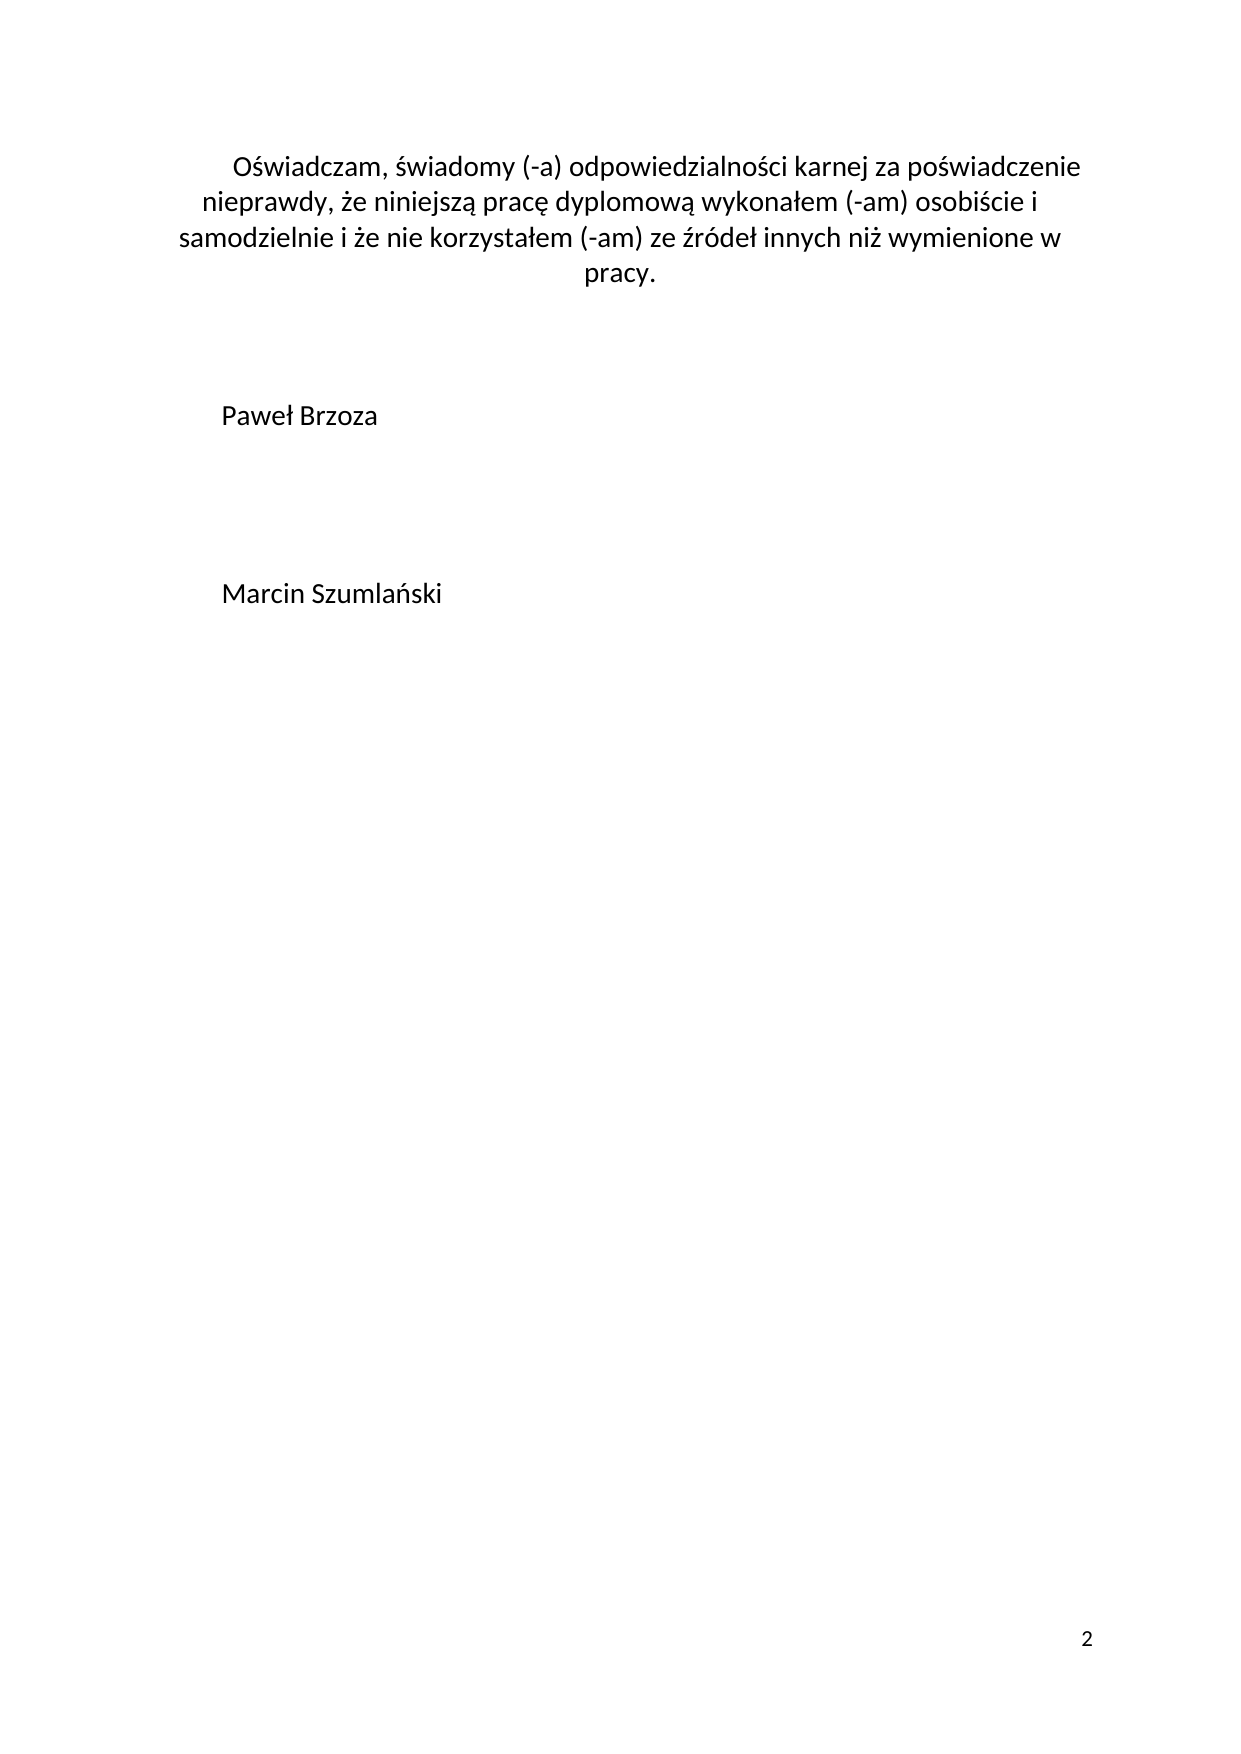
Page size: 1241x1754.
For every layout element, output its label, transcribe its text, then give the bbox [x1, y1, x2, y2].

text Oświadczam, świadomy (-a) odpowiedzialności karnej za poświadczenie nieprawdy, że niniejszą pracę dyplomową wykonałem (-am) osobiście i samodzielnie i że nie korzystałem (-am) ze źródeł innych niż wymienione w pracy. [148, 148, 1093, 290]
text Paweł Brzoza [148, 397, 1093, 433]
text Marcin Szumlański [148, 575, 1093, 611]
